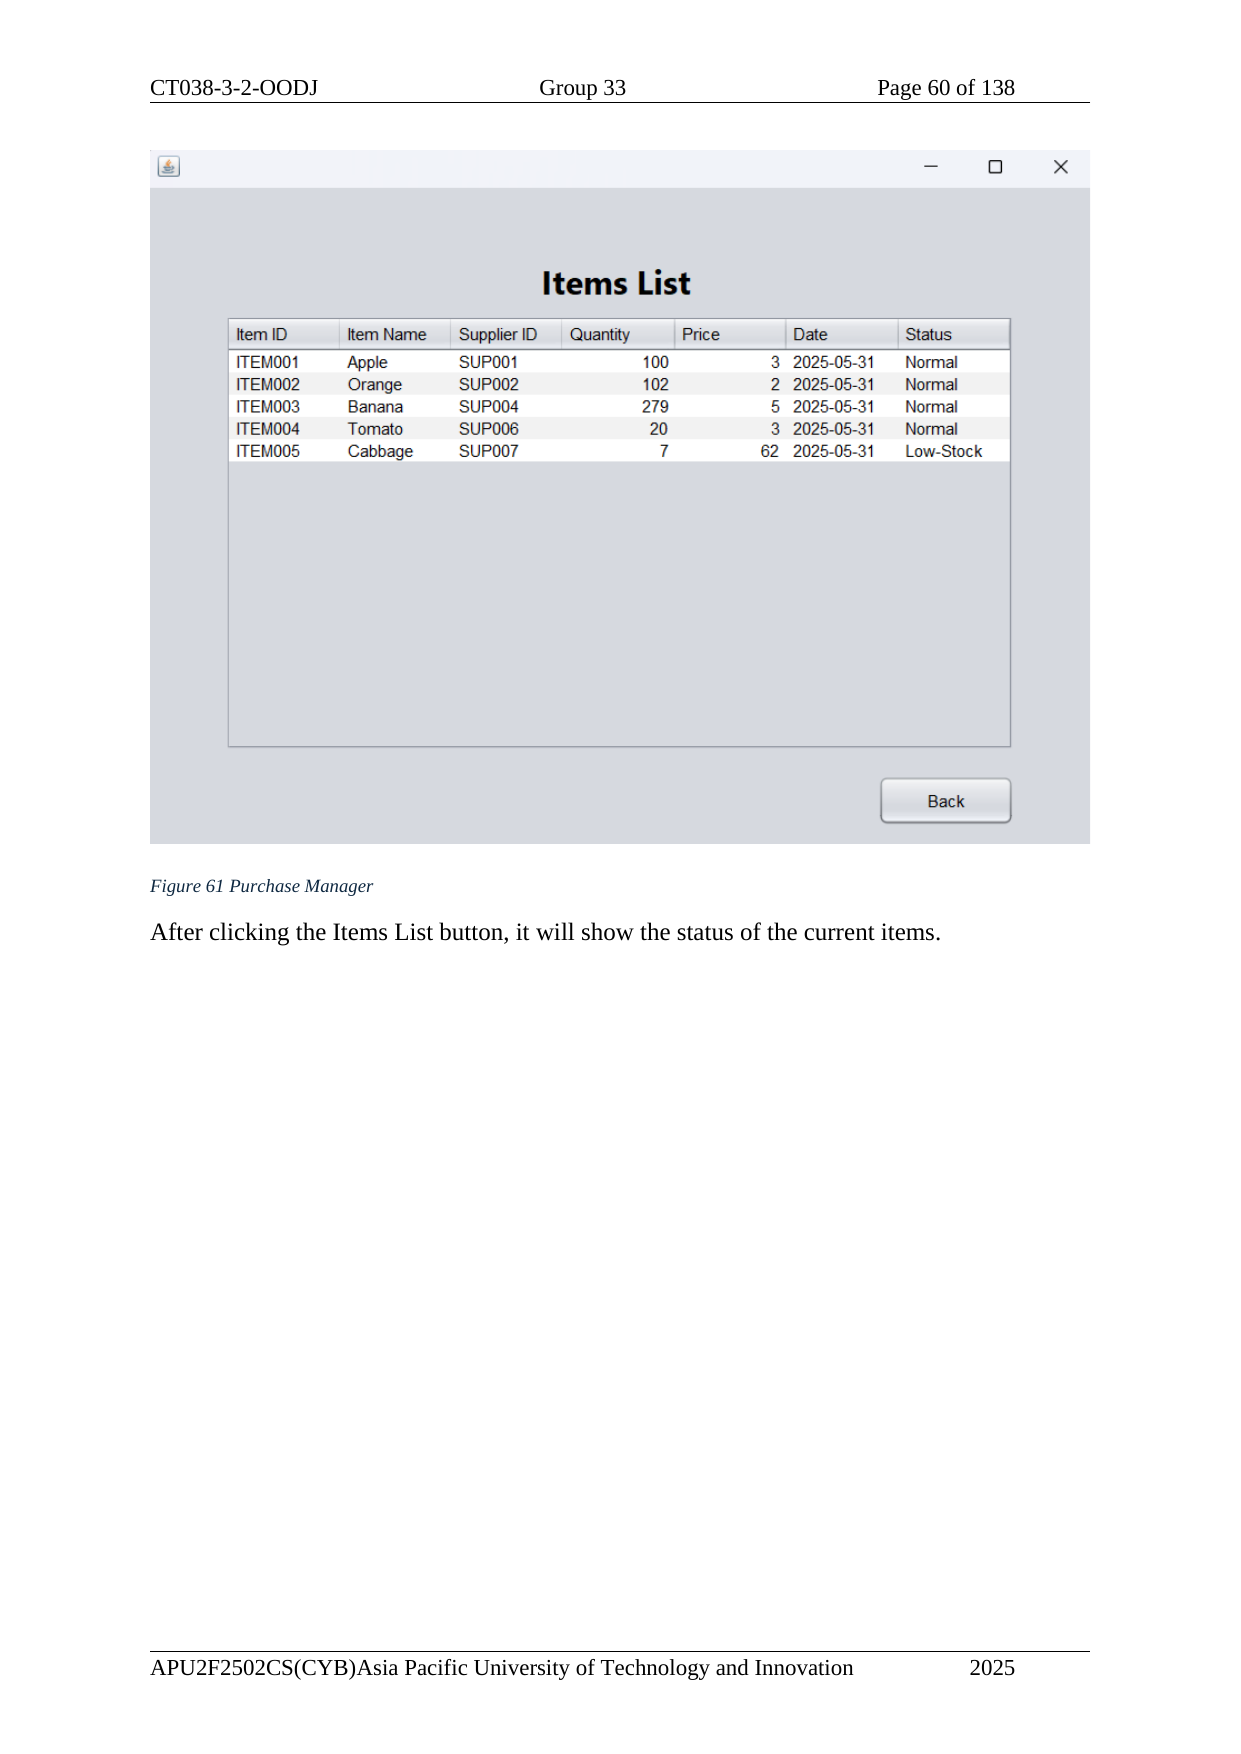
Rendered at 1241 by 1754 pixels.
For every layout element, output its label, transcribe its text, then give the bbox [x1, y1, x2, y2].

text After clicking the Items List button, it will show the status of the current items. [150, 917, 1090, 946]
picture [150, 150, 1091, 844]
text Figure 61 Purchase Manager [150, 875, 1090, 896]
